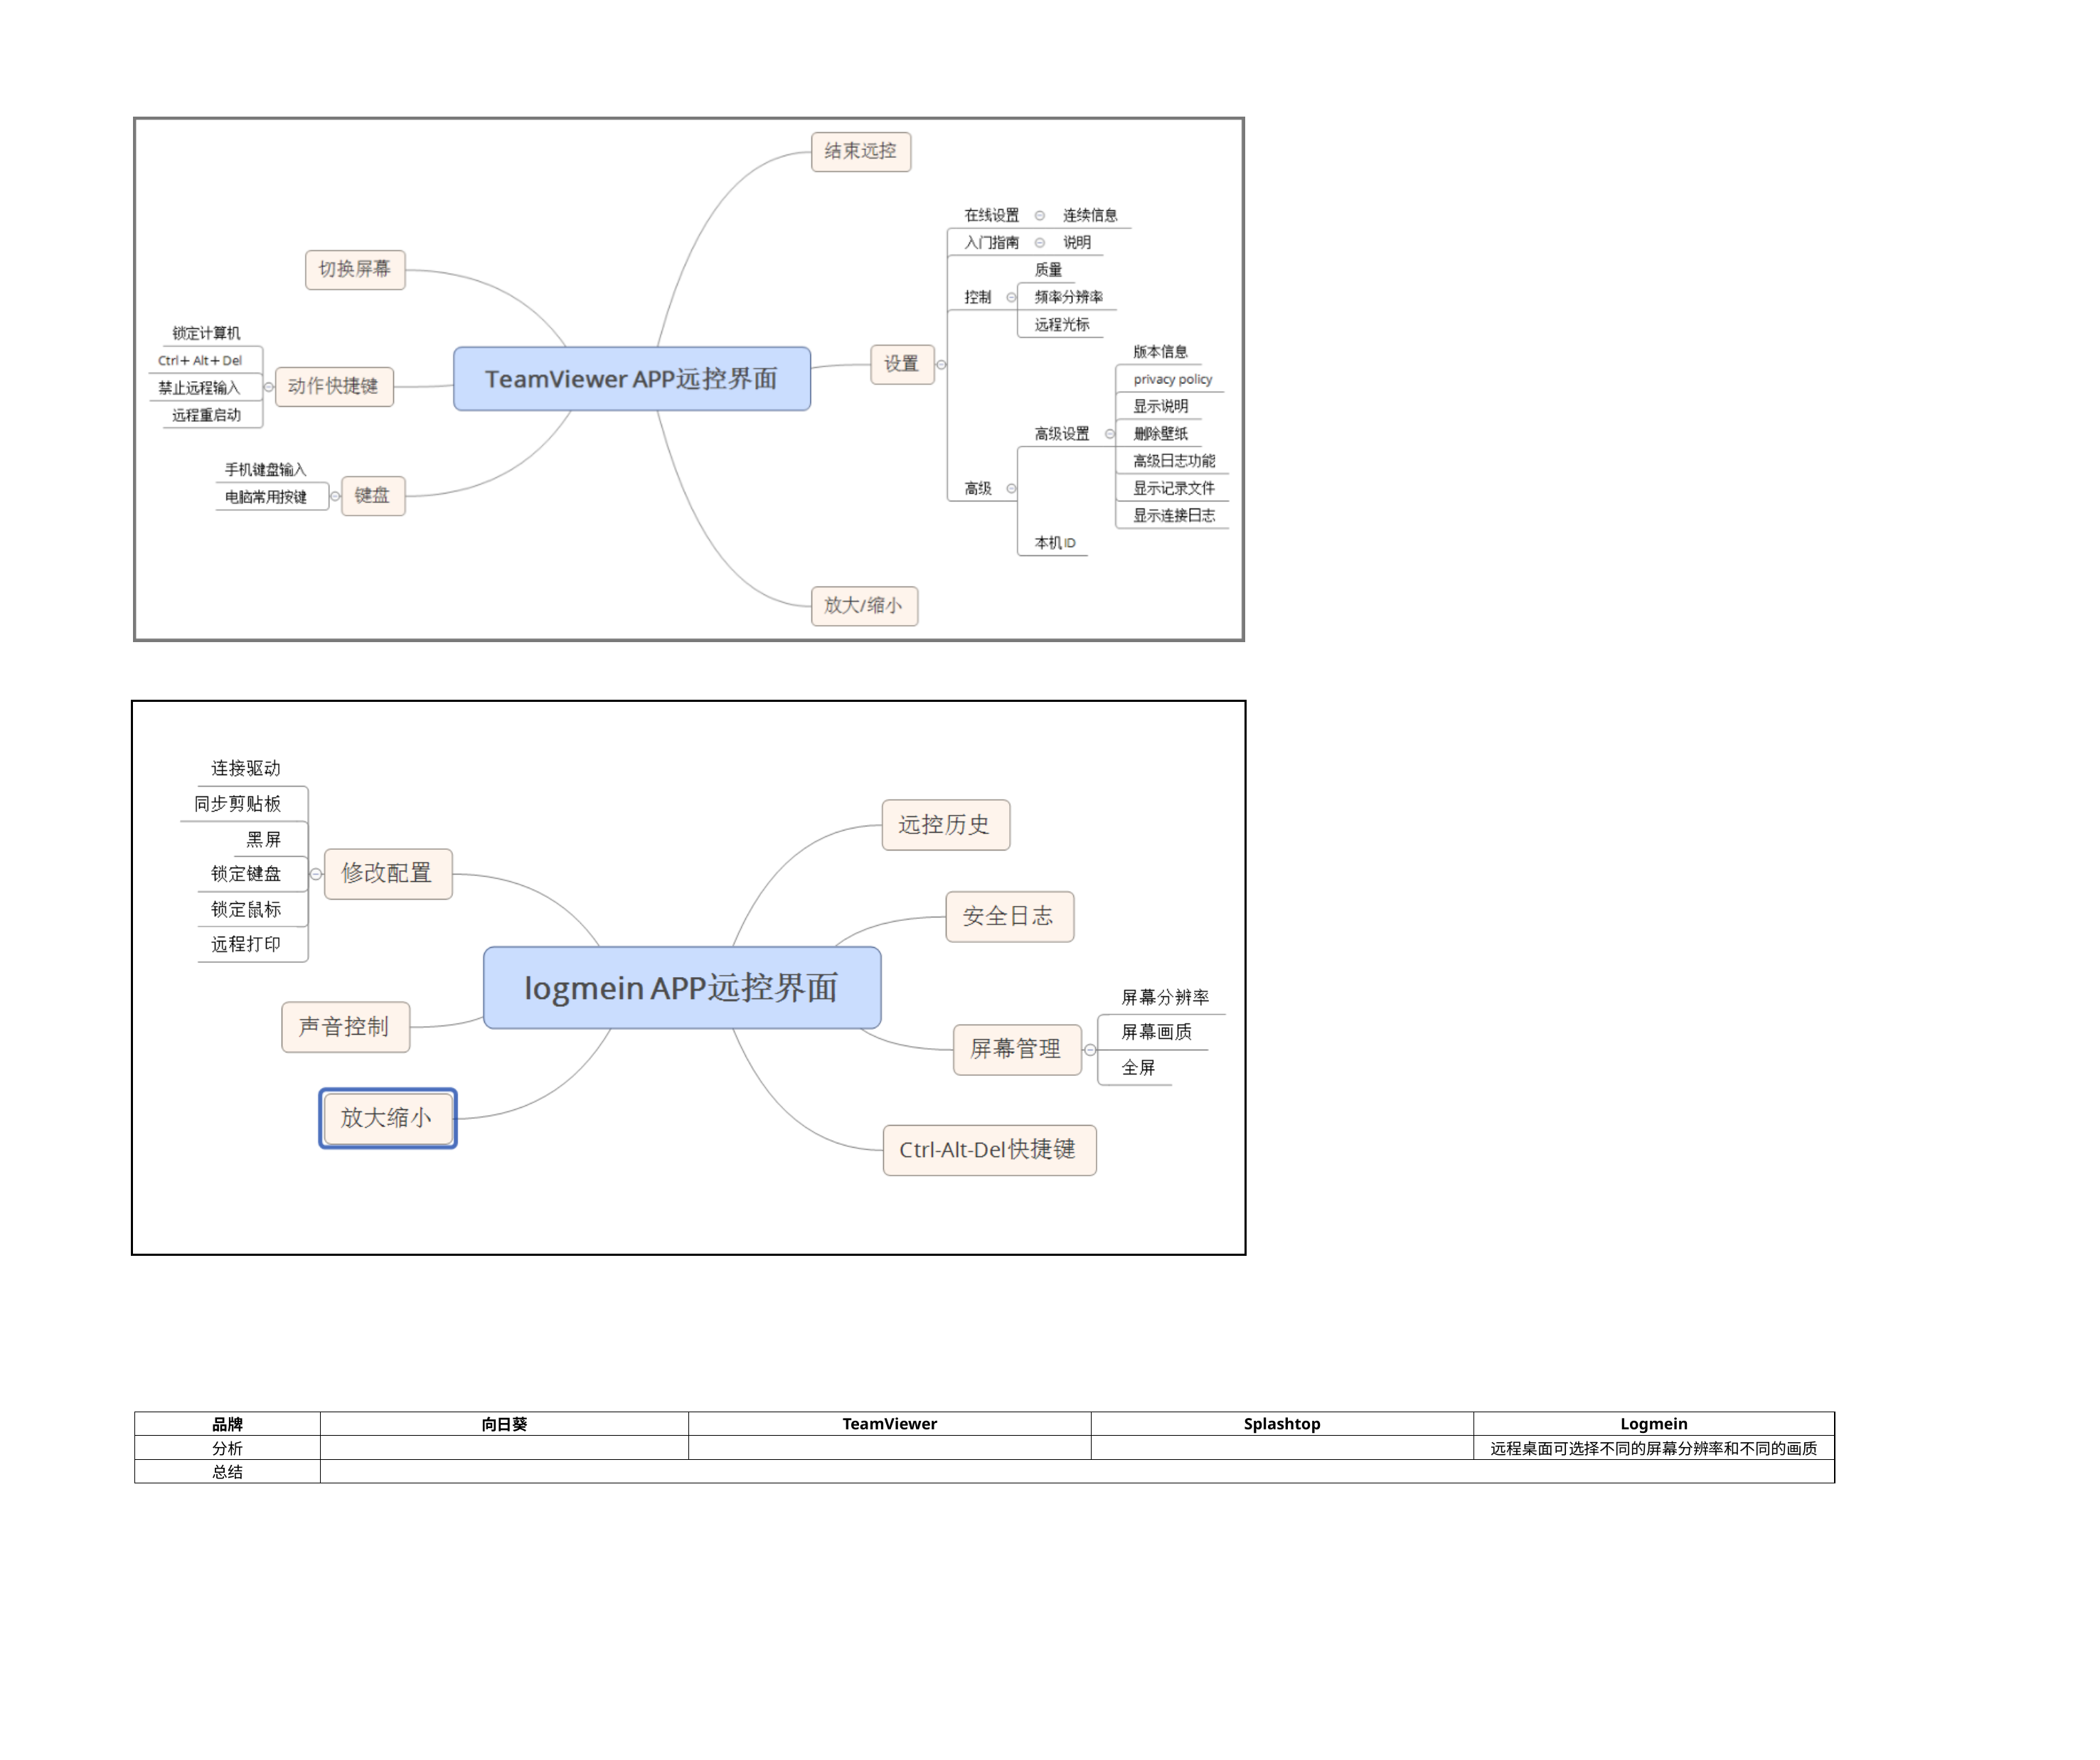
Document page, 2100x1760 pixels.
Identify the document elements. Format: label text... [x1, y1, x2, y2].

picture [133, 117, 1245, 642]
table_header Splashtop [1092, 1412, 1473, 1435]
table_header 品牌 [135, 1412, 320, 1435]
table_cell [321, 1460, 1834, 1483]
table_header TeamViewer [689, 1412, 1091, 1435]
picture [133, 702, 1244, 1254]
table_cell 远程桌面可选择不同的屏幕分辨率和不同的画质 [1474, 1436, 1834, 1459]
table_cell 总结 [135, 1460, 320, 1483]
table_cell 分析 [135, 1436, 320, 1459]
table_header 向日葵 [321, 1412, 688, 1435]
table_cell [689, 1436, 1091, 1459]
table_header Logmein [1474, 1412, 1834, 1435]
table_cell [1092, 1436, 1473, 1459]
table_cell [321, 1436, 688, 1459]
